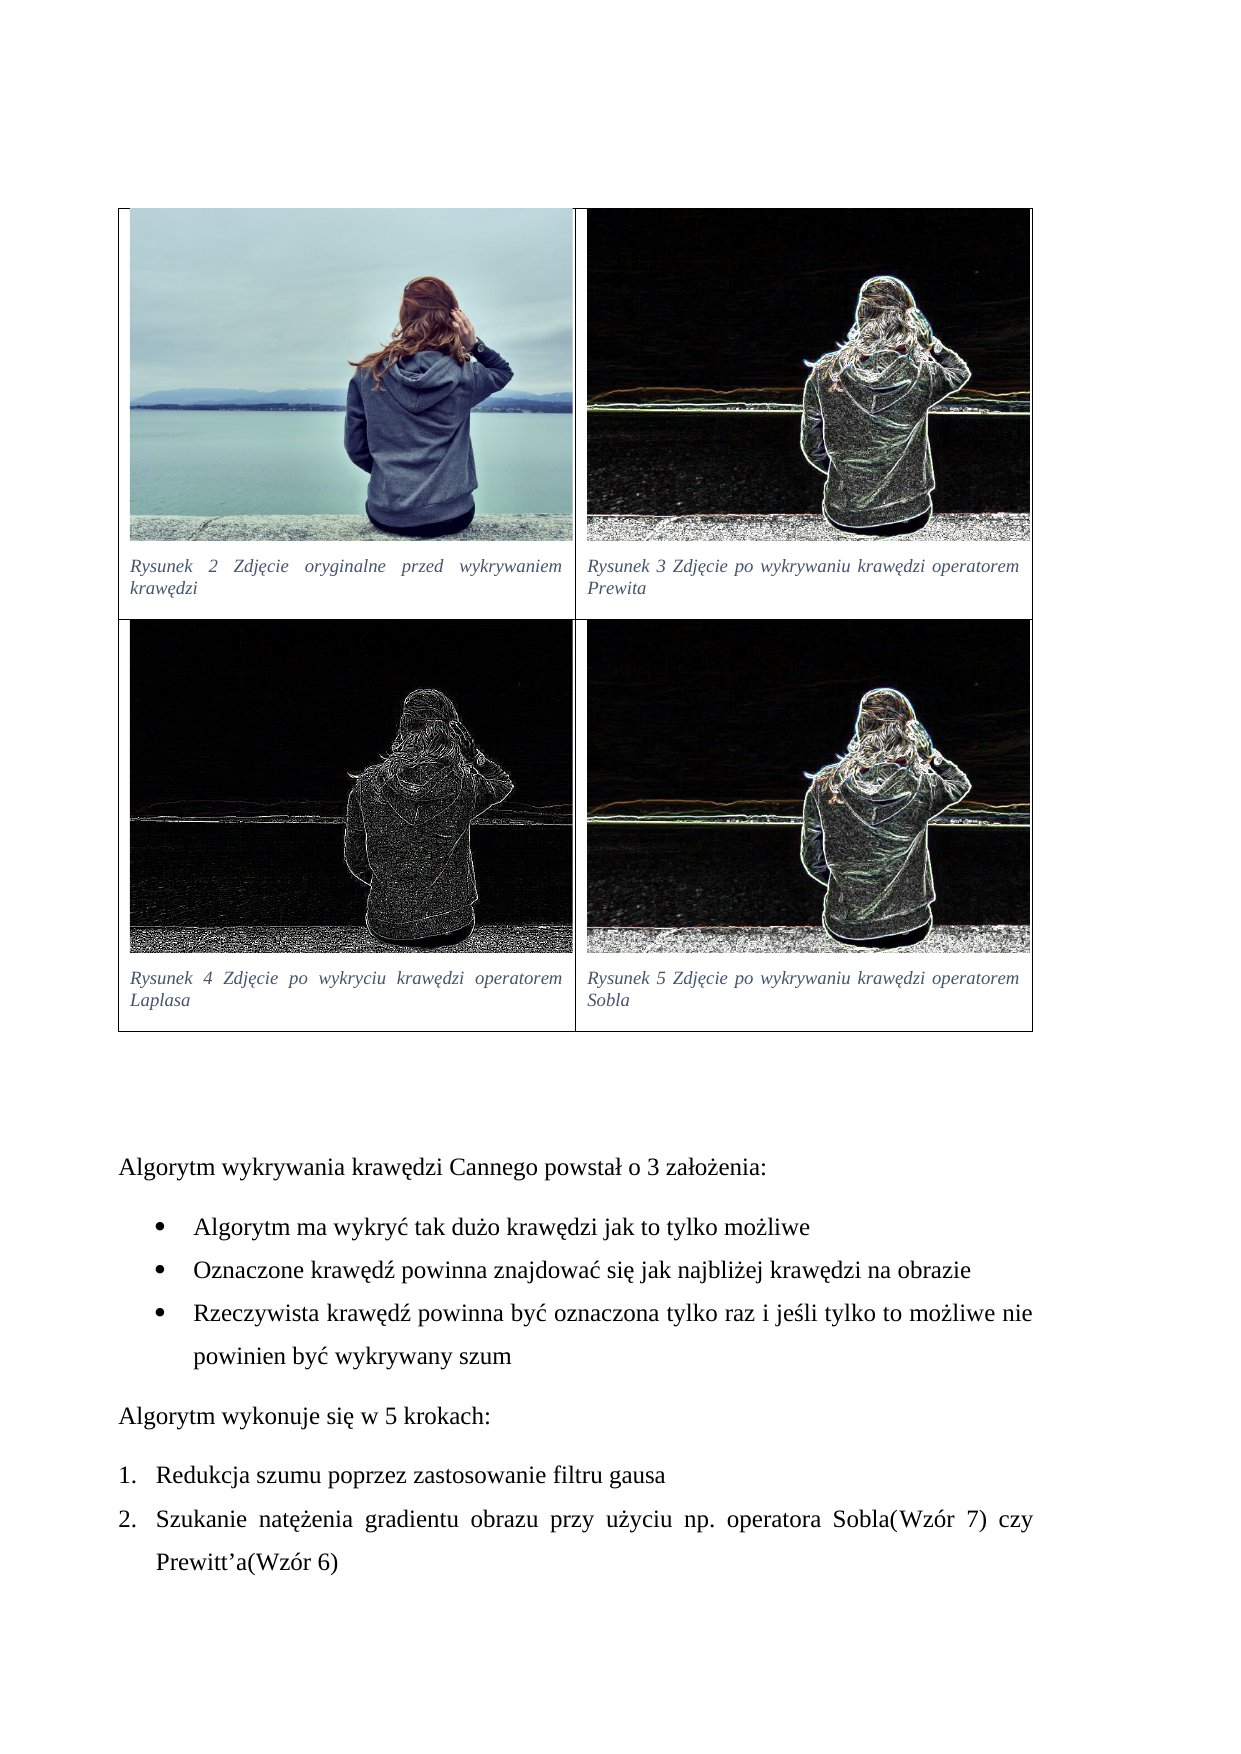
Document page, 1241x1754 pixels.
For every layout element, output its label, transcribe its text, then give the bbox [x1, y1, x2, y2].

list Szukanie natężenia gradientu obrazu przy użyciu np. operatora Sobla(Wzór 7) czy Prewitt’a(Wzór 6) [118, 1504, 1033, 1576]
picture [587, 208, 1030, 541]
list Oznaczone krawędź powinna znajdować się jak najbliżej krawędzi na obrazie [156, 1255, 1033, 1283]
picture [587, 620, 1030, 953]
text Algorytm wykonuje się w 5 krokach: [118, 1401, 1033, 1429]
list Rzeczywista krawędź powinna być oznaczona tylko raz i jeśli tylko to możliwe nie powinien być wykrywany szum [156, 1298, 1033, 1370]
list Algorytm ma wykryć tak dużo krawędzi jak to tylko możliwe [156, 1212, 1033, 1240]
picture [129, 208, 573, 541]
picture [129, 620, 573, 953]
text Algorytm wykrywania krawędzi Cannego powstał o 3 założenia: [118, 1152, 1033, 1181]
list Redukcja szumu poprzez zastosowanie filtru gausa [118, 1461, 1033, 1489]
